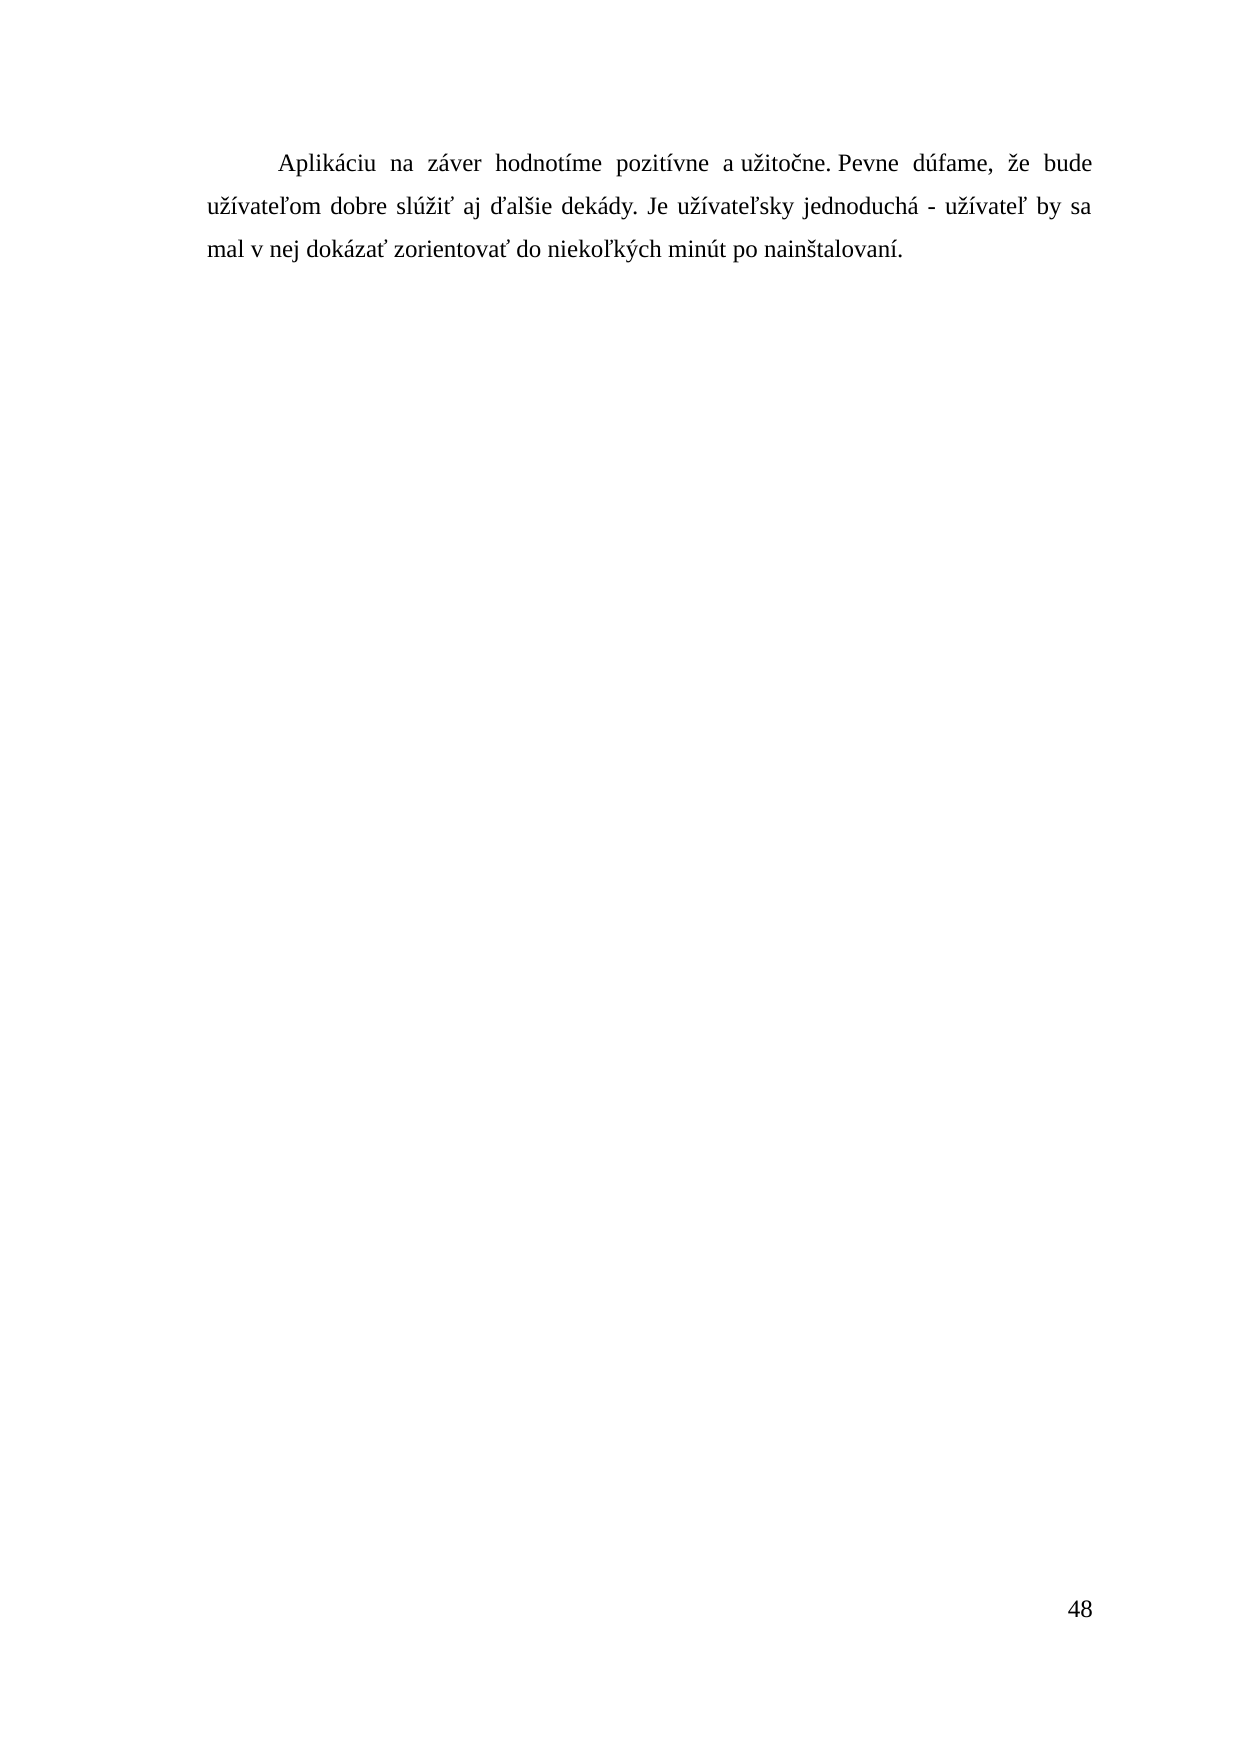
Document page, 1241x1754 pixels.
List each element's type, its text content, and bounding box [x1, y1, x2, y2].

text Aplikáciu na záver hodnotíme pozitívne a užitočne. Pevne dúfame, že bude užívateľom dobre slúžiť aj ďalšie dekády. Je užívateľsky jednoduchá - užívateľ by sa mal v nej dokázať zorientovať do niekoľkých minút po nainštalovaní. [207, 148, 1092, 263]
